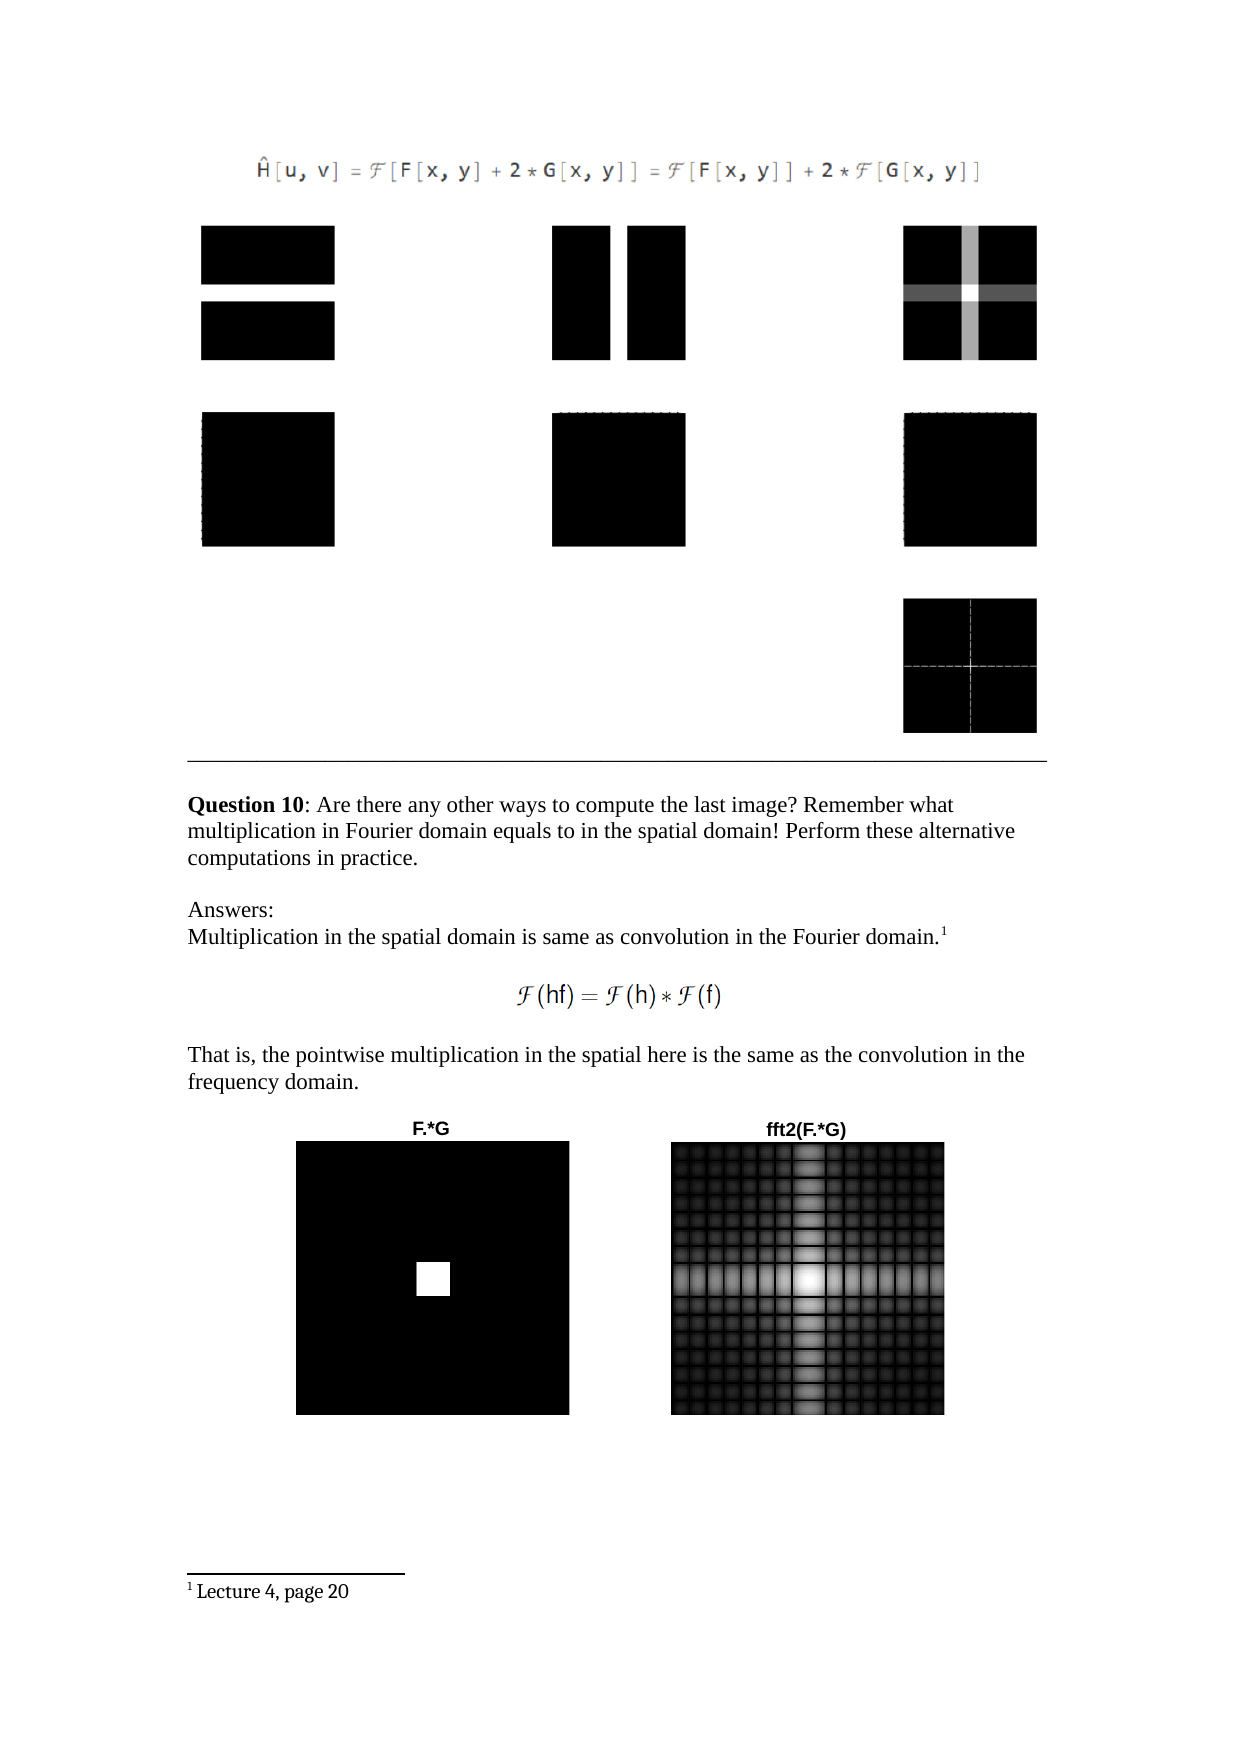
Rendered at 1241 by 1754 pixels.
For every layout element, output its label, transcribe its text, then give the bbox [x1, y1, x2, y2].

picture [187, 216, 1050, 739]
text Question 10: Are there any other ways to compute the last image? Remember what multiplication in Fourier domain equals to in the spatial domain! Perform these alternative computations in practice. [187, 791, 1053, 870]
text Multiplication in the spatial domain is same as convolution in the Fourier domain. [187, 923, 1053, 949]
picture [514, 975, 726, 1017]
text Answers: [187, 896, 1053, 923]
picture [252, 150, 988, 191]
text That is, the pointwise multiplication in the spatial here is the same as the convolution in the frequency domain. [187, 1041, 1053, 1094]
text ___________________________________________________________________________ [187, 738, 1053, 765]
